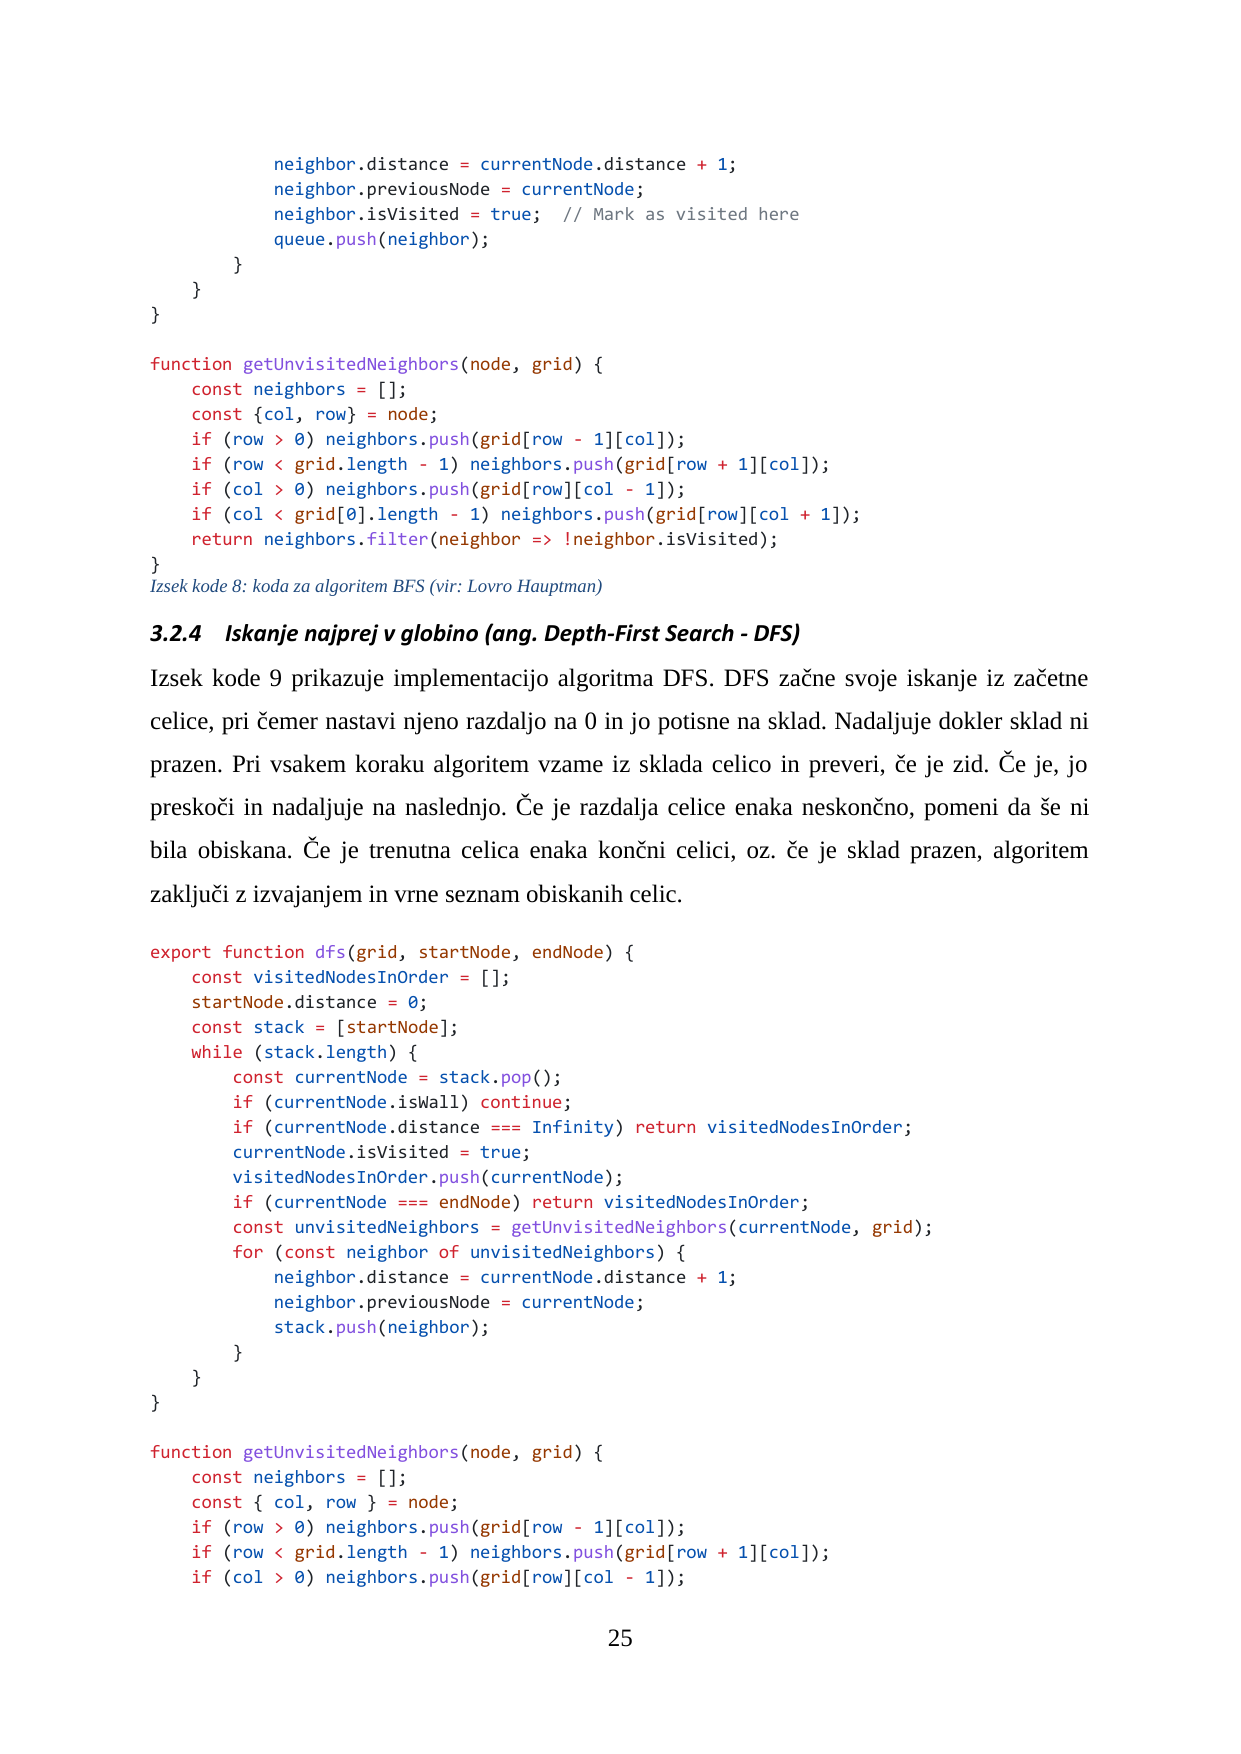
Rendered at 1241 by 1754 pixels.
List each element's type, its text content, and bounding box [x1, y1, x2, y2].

text stack.push(neighbor); [150, 1313, 1090, 1338]
text neighbor.previousNode = currentNode; [150, 1288, 1090, 1313]
text const visitedNodesInOrder = []; [150, 963, 1090, 988]
text if (currentNode === endNode) return visitedNodesInOrder; [150, 1188, 1090, 1213]
text const { col, row } = node; [150, 1488, 1090, 1513]
text if (currentNode.isWall) continue; [150, 1088, 1090, 1113]
text visitedNodesInOrder.push(currentNode); [150, 1163, 1090, 1188]
text const stack = [startNode]; [150, 1013, 1090, 1038]
text } [150, 550, 1090, 575]
text if (row > 0) neighbors.push(grid[row - 1][col]); [150, 1513, 1090, 1538]
text currentNode.isVisited = true; [150, 1138, 1090, 1163]
text startNode.distance = 0; [150, 988, 1090, 1013]
text } [150, 250, 1090, 275]
text return neighbors.filter(neighbor => !neighbor.isVisited); [150, 525, 1090, 550]
text const neighbors = []; [150, 1463, 1090, 1488]
text Izsek kode 8: koda za algoritem BFS (vir: Lovro Hauptman) [150, 575, 1090, 597]
text if (row < grid.length - 1) neighbors.push(grid[row + 1][col]); [150, 1538, 1090, 1563]
subtitle Iskanje najprej v globino (ang. Depth-First Search - DFS) [150, 617, 1090, 648]
text queue.push(neighbor); [150, 225, 1090, 250]
text } [150, 1363, 1090, 1388]
text if (col > 0) neighbors.push(grid[row][col - 1]); [150, 475, 1090, 500]
text while (stack.length) { [150, 1038, 1090, 1063]
text if (row < grid.length - 1) neighbors.push(grid[row + 1][col]); [150, 450, 1090, 475]
text } [150, 275, 1090, 300]
text if (col > 0) neighbors.push(grid[row][col - 1]); [150, 1563, 1090, 1588]
text if (col < grid[0].length - 1) neighbors.push(grid[row][col + 1]); [150, 500, 1090, 525]
text } [150, 300, 1090, 325]
text neighbor.distance = currentNode.distance + 1; [150, 150, 1090, 175]
text } [150, 1388, 1090, 1413]
text function getUnvisitedNeighbors(node, grid) { [150, 1438, 1090, 1463]
text function getUnvisitedNeighbors(node, grid) { [150, 350, 1090, 375]
text if (currentNode.distance === Infinity) return visitedNodesInOrder; [150, 1113, 1090, 1138]
text neighbor.distance = currentNode.distance + 1; [150, 1263, 1090, 1288]
text const unvisitedNeighbors = getUnvisitedNeighbors(currentNode, grid); [150, 1213, 1090, 1238]
text const currentNode = stack.pop(); [150, 1063, 1090, 1088]
text const neighbors = []; [150, 375, 1090, 400]
text neighbor.previousNode = currentNode; [150, 175, 1090, 200]
text Izsek kode 9 prikazuje implementacijo algoritma DFS. DFS začne svoje iskanje iz začetne celice, pri čemer nastavi njeno razdaljo na 0 in jo potisne na sklad. Nadaljuje dokler sklad ni prazen. Pri vsakem koraku algoritem vzame iz sklada celico in preveri, če je zid. Če je, jo preskoči in nadaljuje na naslednjo. Če je razdalja celice enaka neskončno, pomeni da še ni bila obiskana. Če je trenutna celica enaka končni celici, oz. če je sklad prazen, algoritem zaključi z izvajanjem in vrne seznam obiskanih celic. [150, 663, 1090, 907]
text const {col, row} = node; [150, 400, 1090, 425]
text export function dfs(grid, startNode, endNode) { [150, 938, 1090, 963]
text if (row > 0) neighbors.push(grid[row - 1][col]); [150, 425, 1090, 450]
text } [150, 1338, 1090, 1363]
text for (const neighbor of unvisitedNeighbors) { [150, 1238, 1090, 1263]
text neighbor.isVisited = true; // Mark as visited here [150, 200, 1090, 225]
